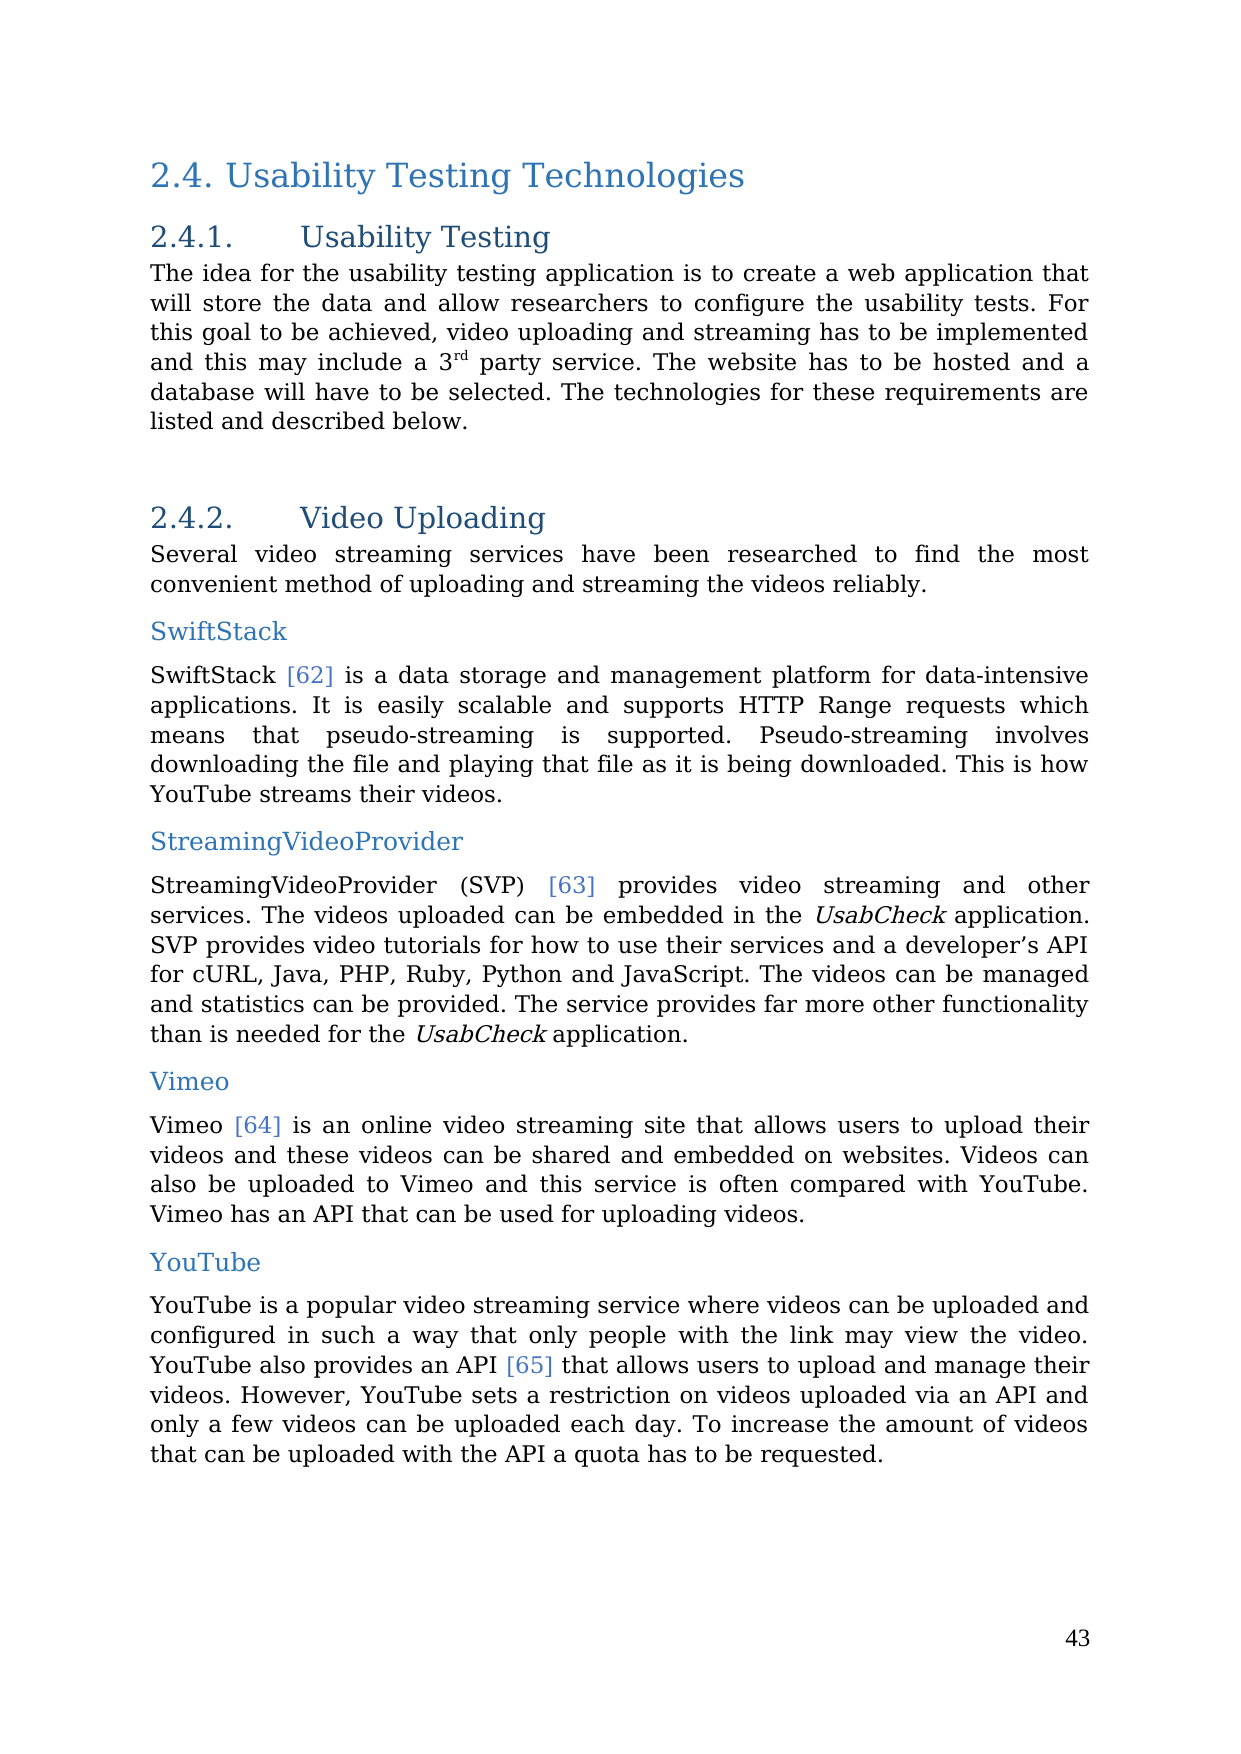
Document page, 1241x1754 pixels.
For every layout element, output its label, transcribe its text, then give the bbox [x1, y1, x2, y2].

text The idea for the usability testing application is to create a web application that will store the data and allow researchers to configure the usability tests. For this goal to be achieved, video uploading and streaming has to be implemented and this may include a 3rd party service. The website has to be hosted and a database will have to be selected. The technologies for these requirements are listed and described below. [150, 258, 1090, 434]
subtitle StreamingVideoProvider [150, 826, 1090, 856]
text YouTube is a popular video streaming service where videos can be uploaded and configured in such a way that only people with the link may view the video. YouTube also provides an API [65] that allows users to upload and manage their videos. However, YouTube sets a restriction on videos uploaded via an API and only a few videos can be uploaded each day. To increase the amount of videos that can be uploaded with the API a quota has to be requested. [150, 1291, 1090, 1467]
text StreamingVideoProvider (SVP) [63] provides video streaming and other services. The videos uploaded can be embedded in the UsabCheck application. SVP provides video tutorials for how to use their services and a developer’s API for cURL, Java, PHP, Ruby, Python and JavaScript. The videos can be managed and statistics can be provided. The service provides far more other functionality than is needed for the UsabCheck application. [150, 871, 1090, 1047]
subtitle Usability Testing [150, 218, 1090, 253]
subtitle SwiftStack [150, 616, 1090, 646]
text SwiftStack [62] is a data storage and management platform for data-intensive applications. It is easily scalable and supports HTTP Range requests which means that pseudo-streaming is supported. Pseudo-streaming involves downloading the file and playing that file as it is being downloaded. This is how YouTube streams their videos. [150, 661, 1090, 807]
subtitle Usability Testing Technologies [150, 154, 1090, 194]
subtitle YouTube [150, 1246, 1090, 1276]
text Several video streaming services have been researched to find the most convenient method of uploading and streaming the videos reliably. [150, 540, 1090, 597]
text Vimeo [64] is an online video streaming site that allows users to upload their videos and these videos can be shared and embedded on websites. Videos can also be uploaded to Vimeo and this service is often compared with YouTube. Vimeo has an API that can be used for uploading videos. [150, 1111, 1090, 1227]
subtitle Vimeo [150, 1066, 1090, 1096]
subtitle Video Uploading [150, 500, 1090, 535]
